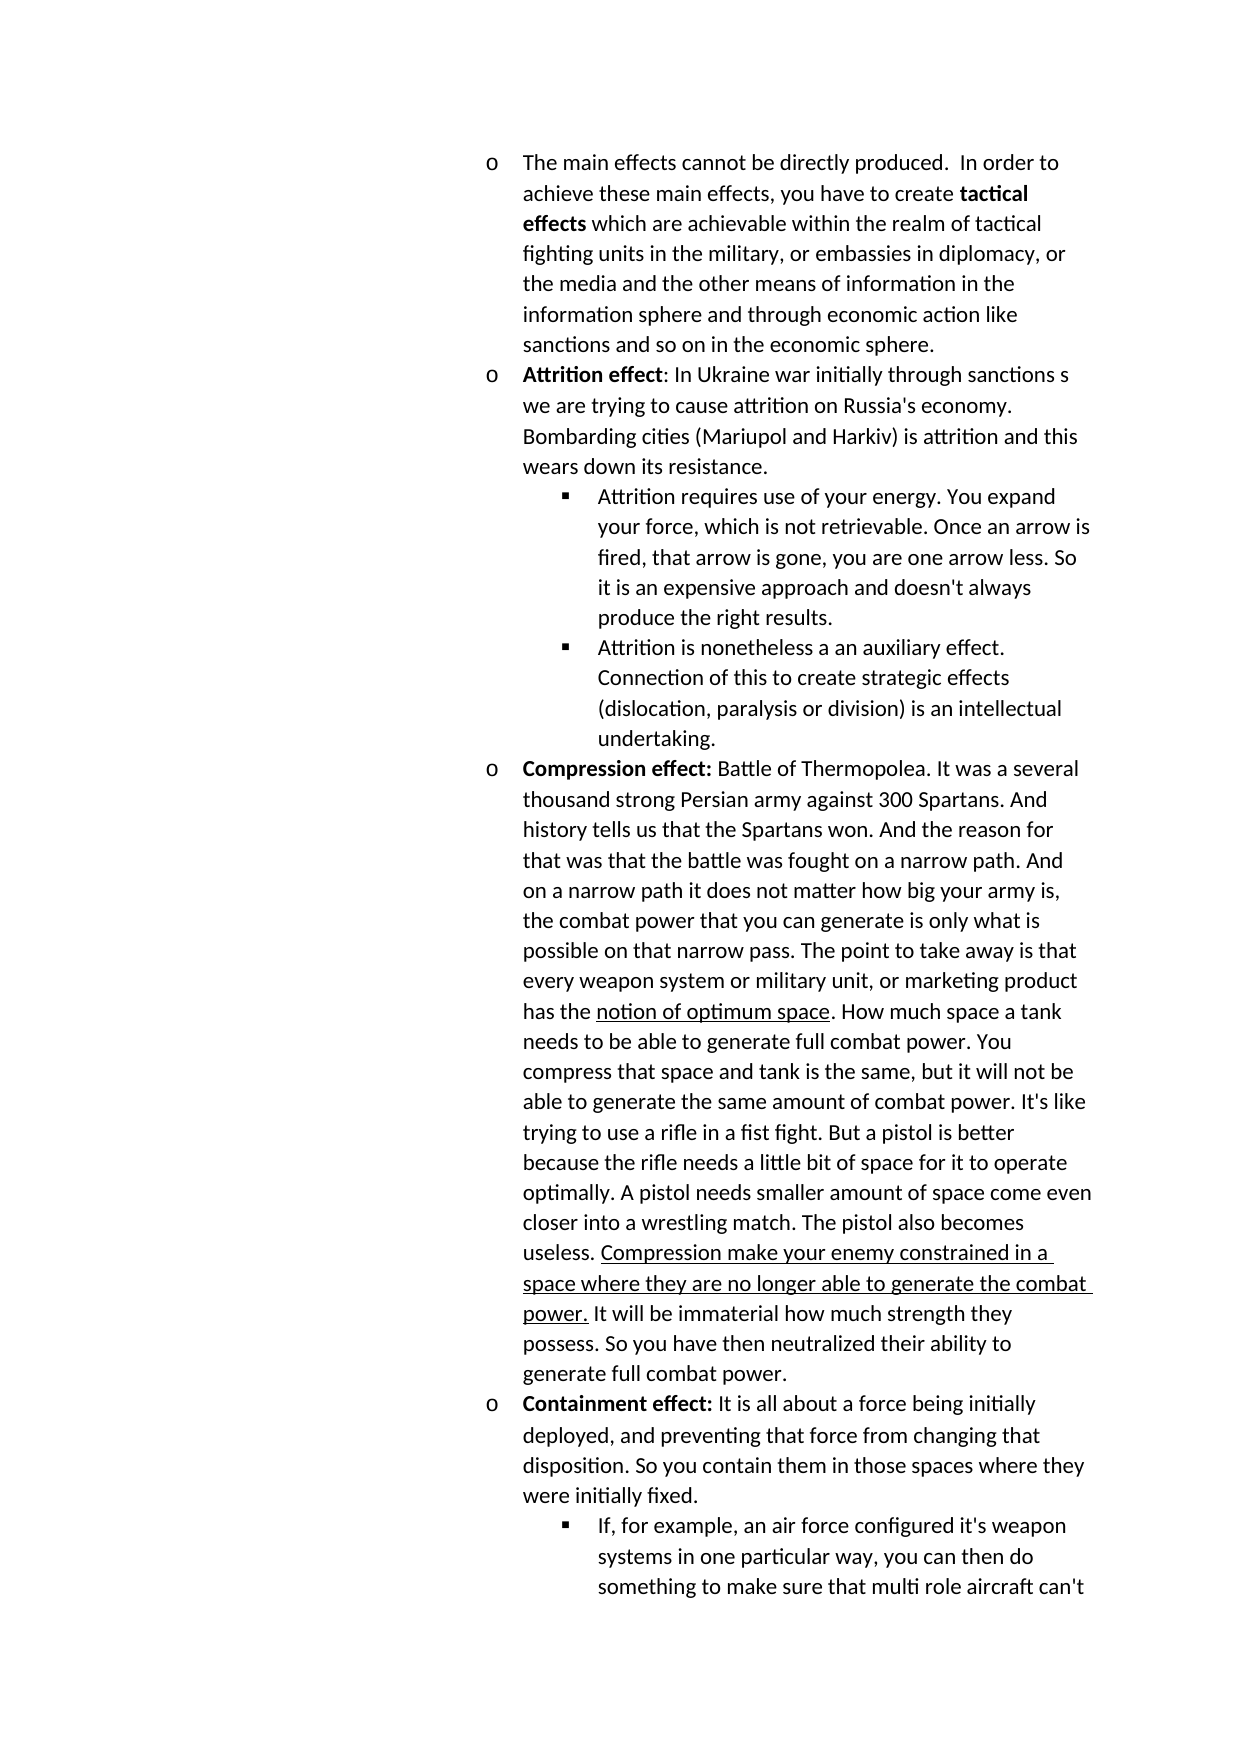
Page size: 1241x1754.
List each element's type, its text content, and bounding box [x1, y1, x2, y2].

list Attrition effect: In Ukraine war initially through sanctions s we are trying to cause attrition on Russia's economy. Bombarding cities (Mariupol and Harkiv) is attrition and this wears down its resistance. [485, 360, 1093, 480]
list Containment effect: It is all about a force being initially deployed, and preventing that force from changing that disposition. So you contain them in those spaces where they were initially fixed. [485, 1389, 1093, 1509]
list Compression effect: Battle of Thermopolea. It was a several thousand strong Persian army against 300 Spartans. And history tells us that the Spartans won. And the reason for that was that the battle was fought on a narrow path. And on a narrow path it does not matter how big your army is, the combat power that you can generate is only what is possible on that narrow pass. The point to take away is that every weapon system or military unit, or marketing product has the notion of optimum space. How much space a tank needs to be able to generate full combat power. You compress that space and tank is the same, but it will not be able to generate the same amount of combat power. It's like trying to use a rifle in a fist fight. But a pistol is better because the rifle needs a little bit of space for it to operate optimally. A pistol needs smaller amount of space come even closer into a wrestling match. The pistol also becomes useless. Compression make your enemy constrained in a space where they are no longer able to generate the combat power. It will be immaterial how much strength they possess. So you have then neutralized their ability to generate full combat power. [485, 754, 1093, 1387]
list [560, 1512, 1093, 1600]
list The main effects cannot be directly produced. In order to achieve these main effects, you have to create tactical effects which are achievable within the realm of tactical fighting units in the military, or embassies in diplomacy, or the media and the other means of information in the information sphere and through economic action like sanctions and so on in the economic sphere. [485, 148, 1093, 358]
list Attrition is nonetheless a an auxiliary effect. Connection of this to create strategic effects (dislocation, paralysis or division) is an intellectual undertaking. [560, 633, 1093, 752]
list Attrition requires use of your energy. You expand your force, which is not retrievable. Once an arrow is fired, that arrow is gone, you are one arrow less. So it is an expensive approach and doesn't always produce the right results. [560, 482, 1093, 631]
